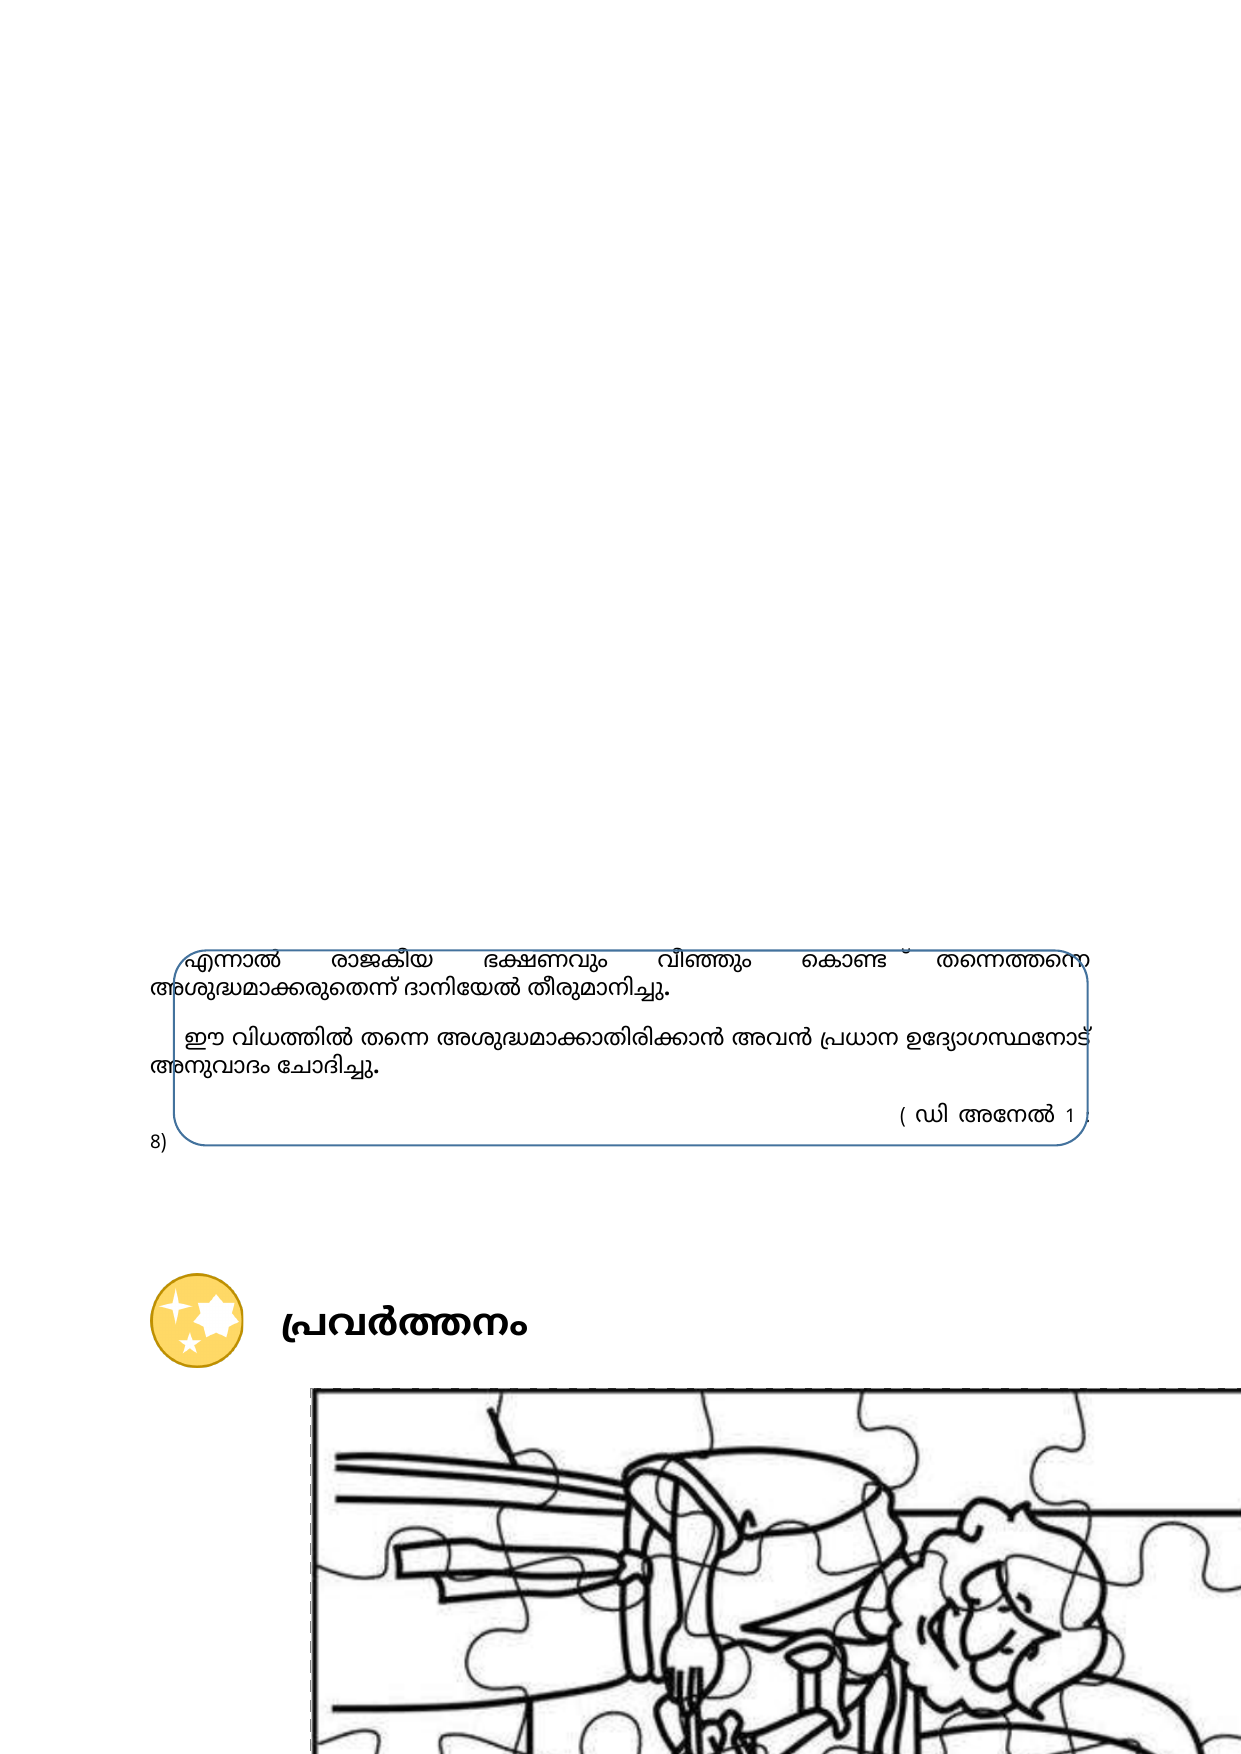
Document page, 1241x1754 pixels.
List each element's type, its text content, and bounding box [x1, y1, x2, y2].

text എന്നാൽ രാജകീയ ഭക്ഷണവും വീഞ്ഞും കൊണ്ട് തന്നെത്തന്നെ അശുദ്ധമാക്കരുതെന്ന് ദാനിയേൽ തീരുമാനിച്ചു. [150, 946, 1090, 1004]
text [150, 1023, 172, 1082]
text ( ഡി അനേൽ 1 : 8) [150, 1101, 1090, 1155]
text ഈ വിധത്തിൽ തന്നെ അശുദ്ധമാക്കാതിരിക്കാൻ അവൻ പ്രധാന ഉദ്യോഗസ്ഥനോട് അനുവാദം ചോദിച്ചു. [175, 1023, 1086, 1082]
text പ്രവർത്തനം [244, 1300, 1090, 1343]
picture [150, 1273, 244, 1368]
picture [312, 1388, 1241, 1754]
